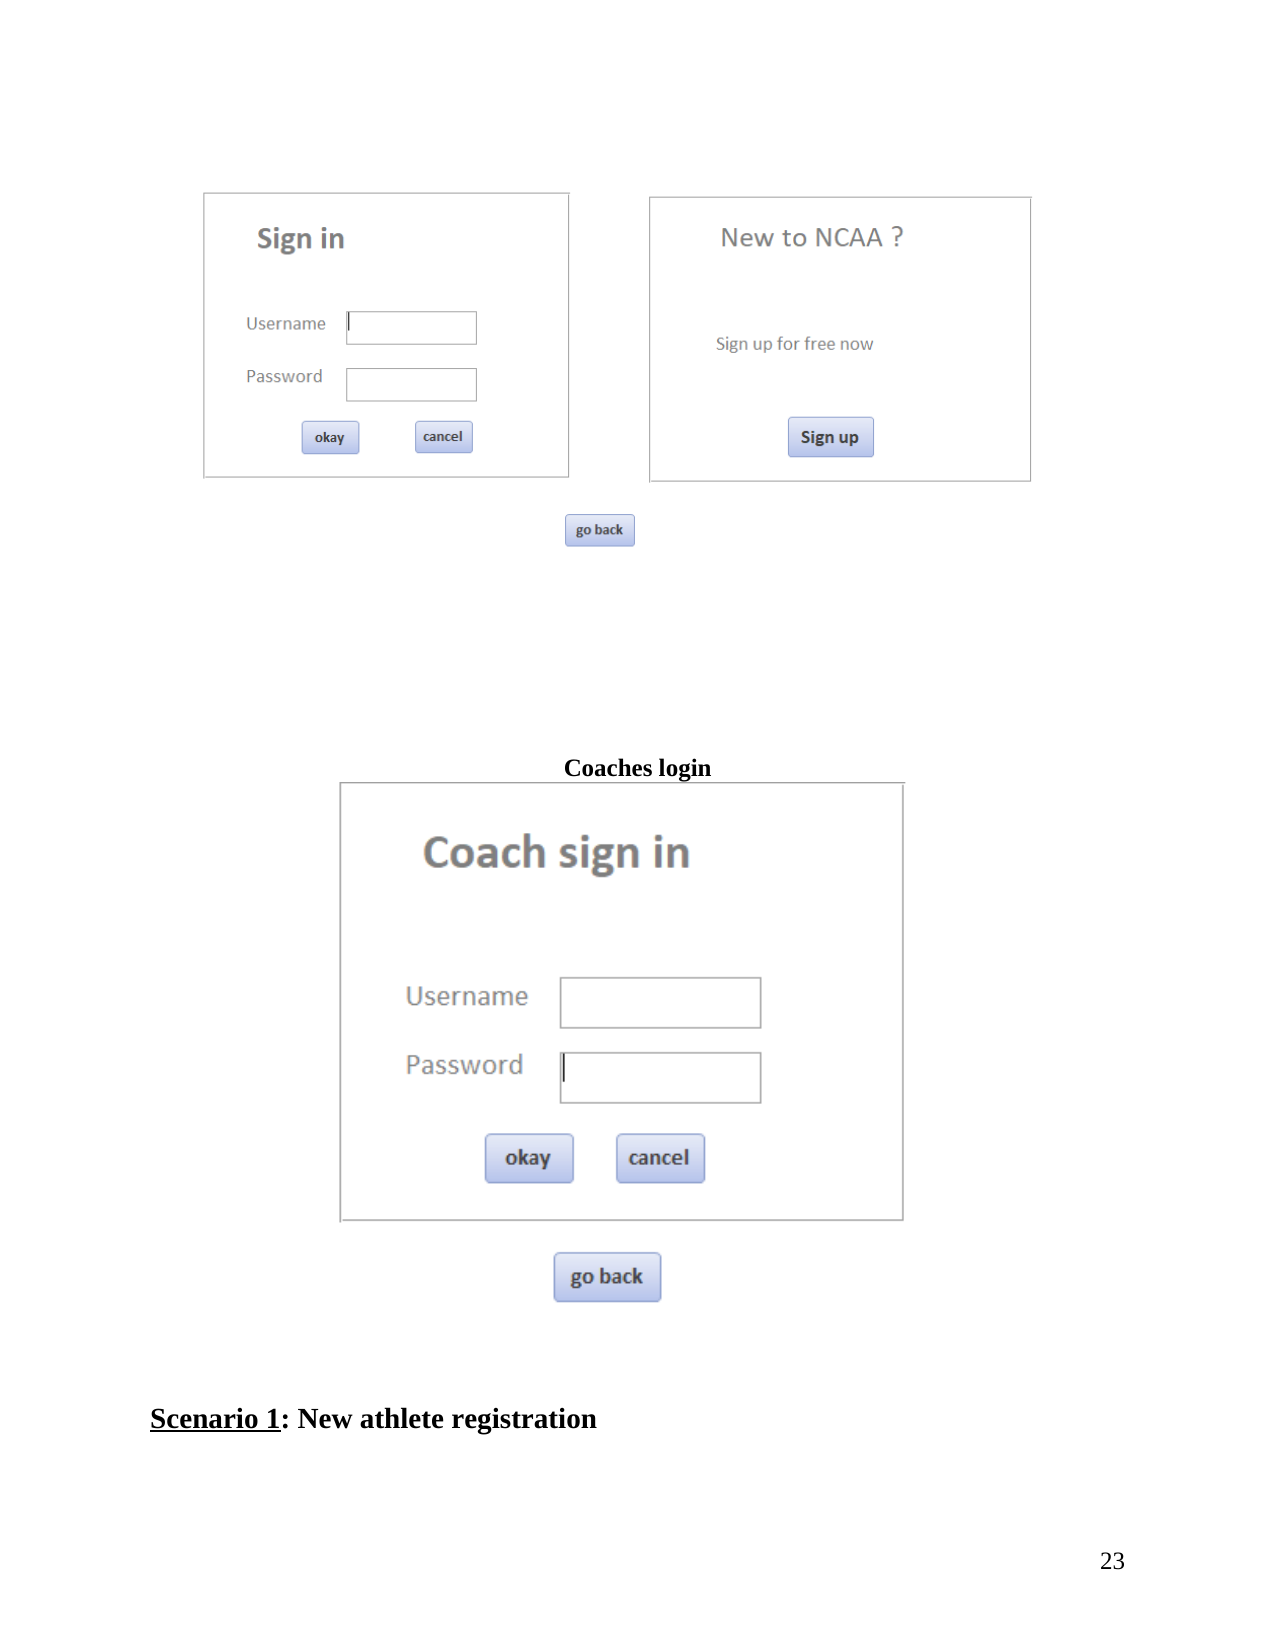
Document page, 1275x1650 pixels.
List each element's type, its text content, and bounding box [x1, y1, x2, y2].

picture [296, 782, 979, 1329]
picture [174, 150, 1101, 581]
text Coaches login [150, 753, 1125, 782]
text Scenario 1: New athlete registration [150, 1401, 1125, 1435]
